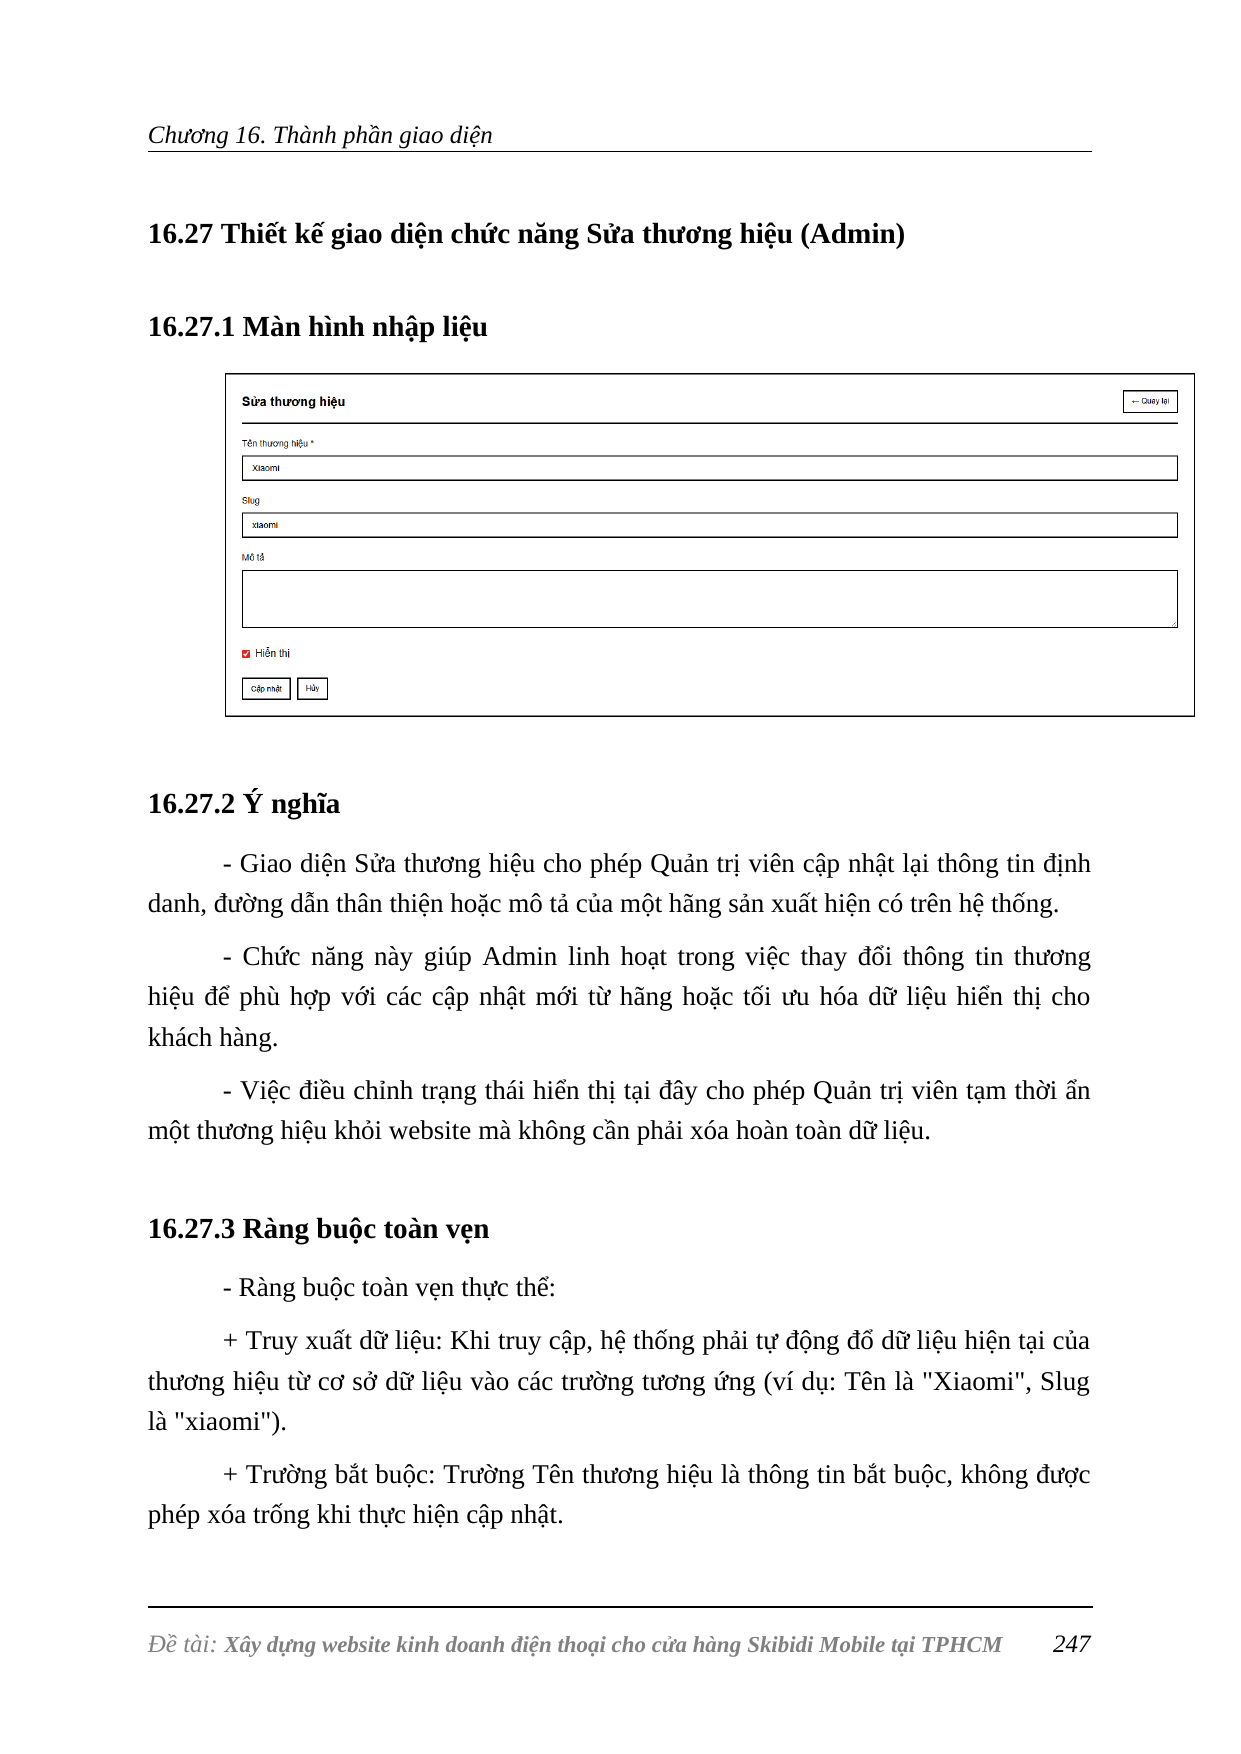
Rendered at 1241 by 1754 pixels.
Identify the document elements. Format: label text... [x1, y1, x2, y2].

text - Ràng buộc toàn vẹn thực thể: [148, 1271, 1092, 1302]
text - Việc điều chỉnh trạng thái hiển thị tại đây cho phép Quản trị viên tạm thời ẩn một thương hiệu khỏi website mà không cần phải xóa hoàn toàn dữ liệu. [148, 1074, 1092, 1145]
text + Truy xuất dữ liệu: Khi truy cập, hệ thống phải tự động đổ dữ liệu hiện tại của thương hiệu từ cơ sở dữ liệu vào các trường tương ứng (ví dụ: Tên là "Xiaomi", Slug là "xiaomi"). [148, 1324, 1092, 1436]
text - Chức năng này giúp Admin linh hoạt trong việc thay đổi thông tin thương hiệu để phù hợp với các cập nhật mới từ hãng hoặc tối ưu hóa dữ liệu hiển thị cho khách hàng. [148, 940, 1092, 1052]
subtitle Ràng buộc toàn vẹn [148, 1205, 1092, 1246]
subtitle Thiết kế giao diện chức năng Sửa thương hiệu (Admin) [148, 207, 1092, 253]
text + Trường bắt buộc: Trường Tên thương hiệu là thông tin bắt buộc, không được phép xóa trống khi thực hiện cập nhật. [148, 1458, 1092, 1529]
picture [222, 369, 1198, 721]
subtitle Màn hình nhập liệu [148, 303, 1092, 344]
subtitle Ý nghĩa [148, 780, 1092, 822]
text - Giao diện Sửa thương hiệu cho phép Quản trị viên cập nhật lại thông tin định danh, đường dẫn thân thiện hoặc mô tả của một hãng sản xuất hiện có trên hệ thống. [148, 847, 1092, 918]
